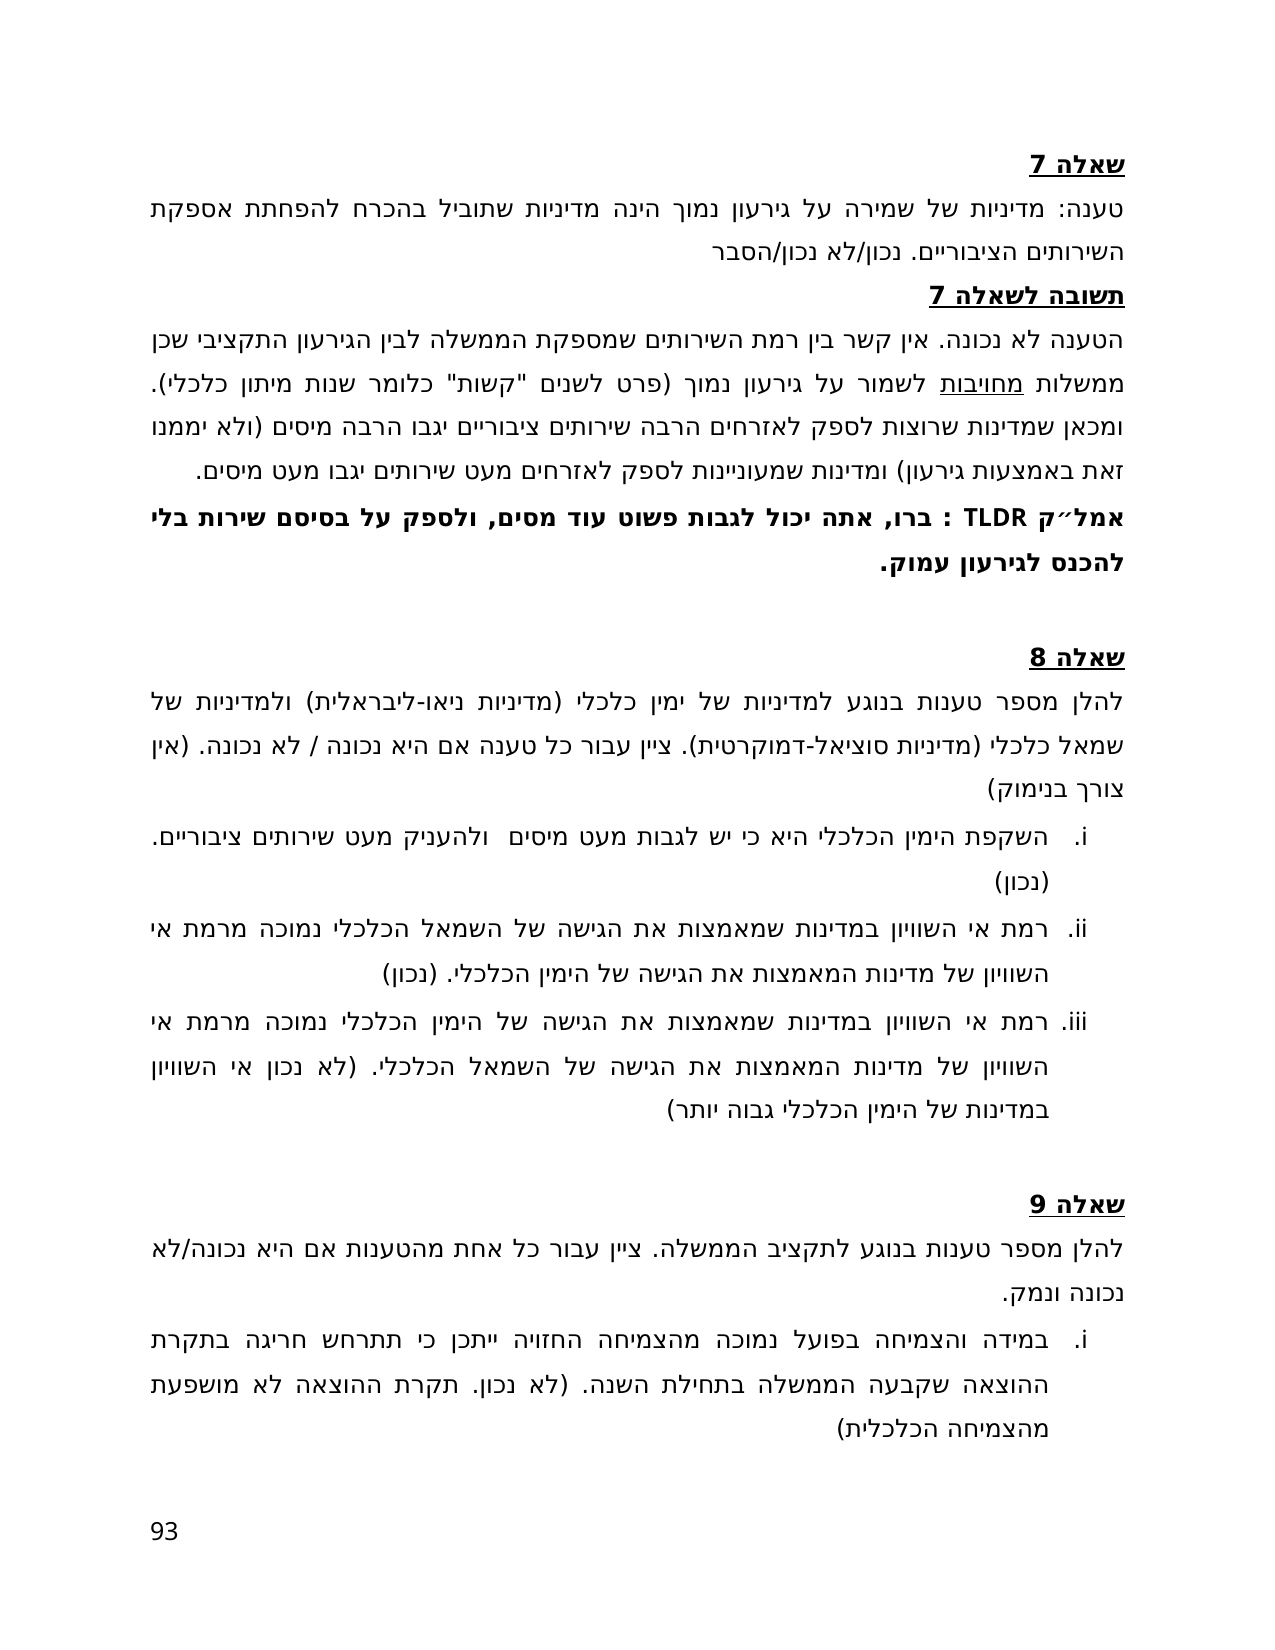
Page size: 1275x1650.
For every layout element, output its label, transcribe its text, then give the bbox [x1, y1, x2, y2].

list השקפת הימין הכלכלי היא כי יש לגבות מעט מיסים ולהעניק מעט שירותים ציבוריים. (נכון) [150, 818, 1087, 896]
text להלן מספר טענות בנוגע לתקציב הממשלה. ציין עבור כל אחת מהטענות אם היא נכונה/לא נכונה ונמק. [150, 1234, 1125, 1307]
text שאלה 7 [150, 150, 1125, 179]
text הטענה לא נכונה. אין קשר בין רמת השירותים שמספקת הממשלה לבין הגירעון התקציבי שכן ממשלות מחויבות לשמור על גירעון נמוך (פרט לשנים "קשות" כלומר שנות מיתון כלכלי). ומכאן שמדינות שרוצות לספק לאזרחים הרבה שירותים ציבוריים יגבו הרבה מיסים (ולא יממנו זאת באמצעות גירעון) ומדינות שמעוניינות לספק לאזרחים מעט שירותים יגבו מעט מיסים. [150, 325, 1125, 485]
list רמת אי השוויון במדינות שמאמצות את הגישה של השמאל הכלכלי נמוכה מרמת אי השוויון של מדינות המאמצות את הגישה של הימין הכלכלי. (נכון) [150, 911, 1087, 989]
list במידה והצמיחה בפועל נמוכה מהצמיחה החזויה ייתכן כי תתרחש חריגה בתקרת ההוצאה שקבעה הממשלה בתחילת השנה. (לא נכון. תקרת ההוצאה לא מושפעת מהצמיחה הכלכלית) [150, 1322, 1087, 1443]
text שאלה 9 [150, 1190, 1125, 1219]
text שאלה 8 [150, 643, 1125, 673]
text להלן מספר טענות בנוגע למדיניות של ימין כלכלי (מדיניות ניאו-ליבראלית) ולמדיניות של שמאל כלכלי (מדיניות סוציאל-דמוקרטית). ציין עבור כל טענה אם היא נכונה / לא נכונה. (אין צורך בנימוק) [150, 687, 1125, 804]
list רמת אי השוויון במדינות שמאמצות את הגישה של הימין הכלכלי נמוכה מרמת אי השוויון של מדינות המאמצות את הגישה של השמאל הכלכלי. (לא נכון אי השוויון במדינות של הימין הכלכלי גבוה יותר) [150, 1003, 1087, 1125]
text טענה: מדיניות של שמירה על גירעון נמוך הינה מדיניות שתוביל בהכרח להפחתת אספקת השירותים הציבוריים. נכון/לא נכון/הסבר [150, 194, 1125, 267]
text אמל״ק TLDR : ברו, אתה יכול לגבות פשוט עוד מסים, ולספק על בסיסם שירות בלי להכנס לגירעון עמוק. [150, 500, 1125, 578]
text תשובה לשאלה 7 [150, 281, 1125, 310]
